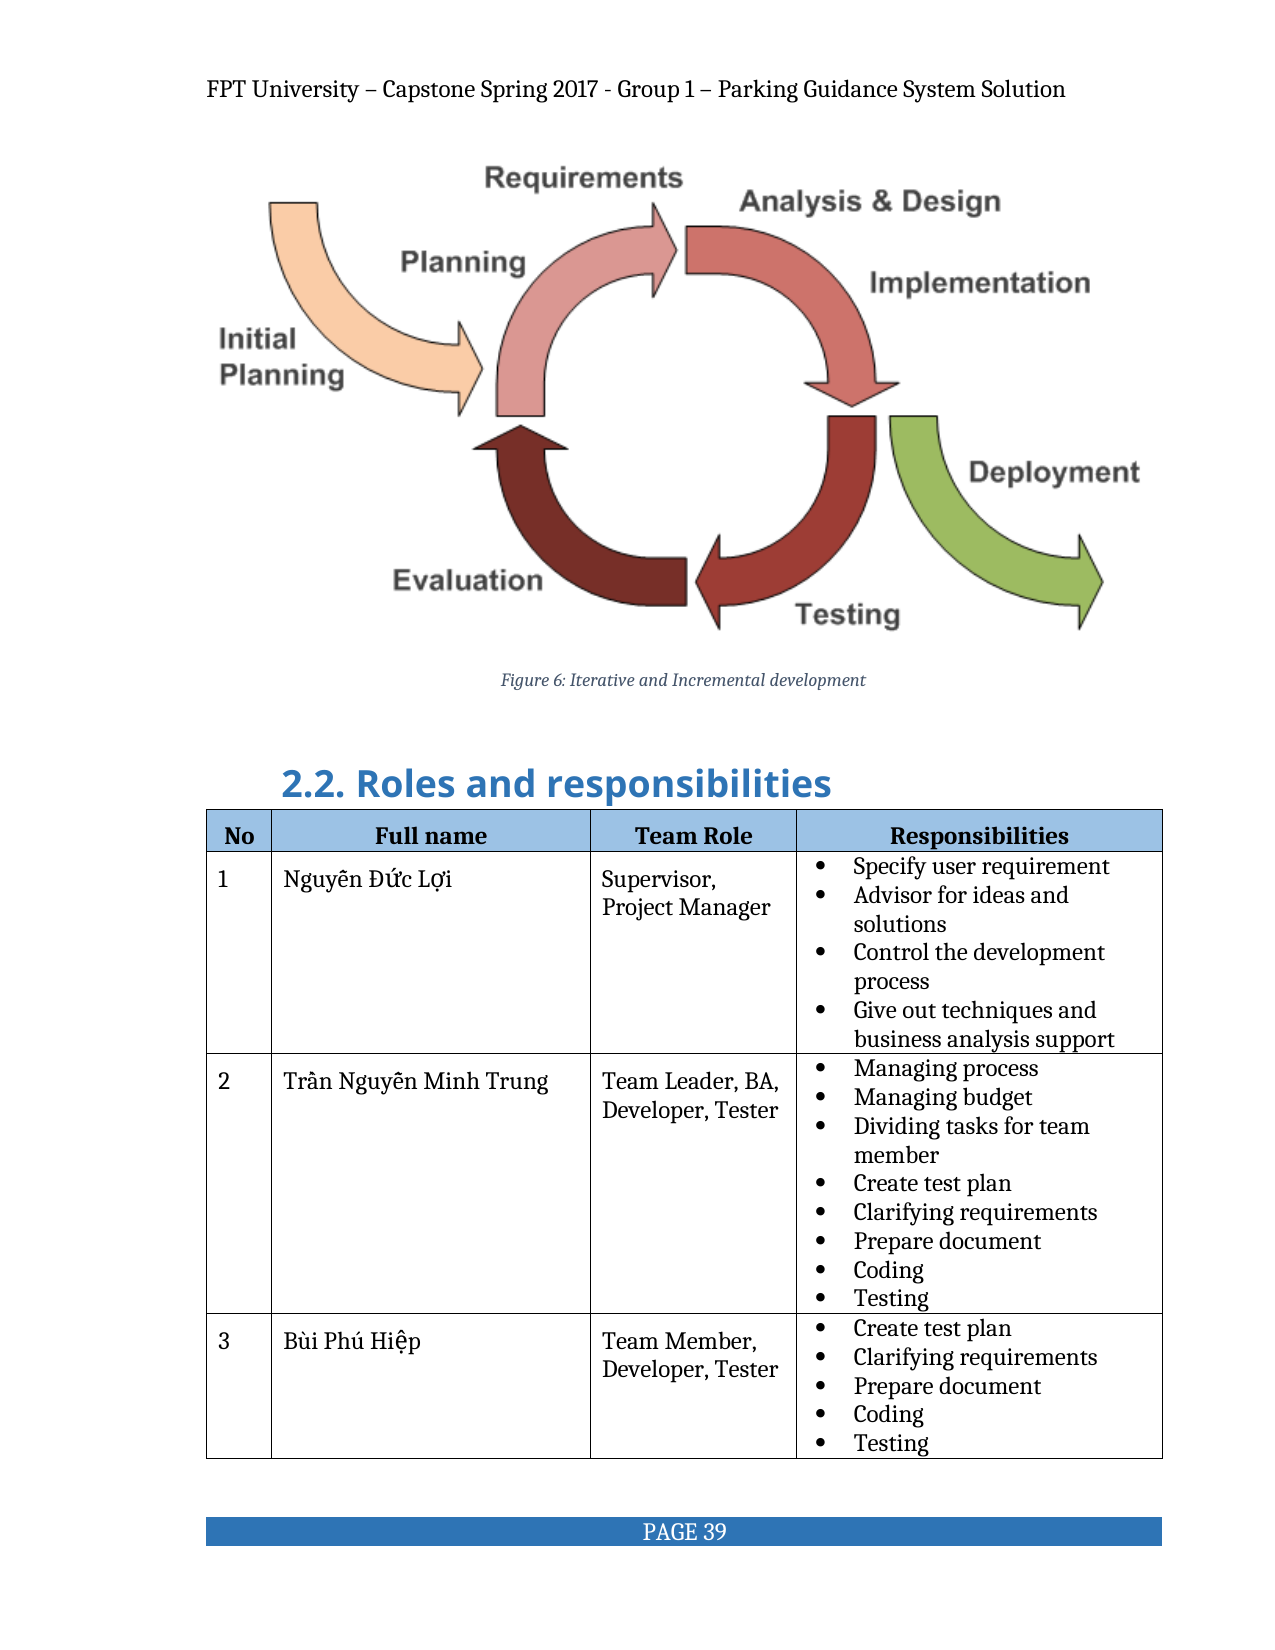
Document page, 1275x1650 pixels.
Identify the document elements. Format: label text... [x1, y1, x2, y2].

table_cell Specify user requirement Advisor for ideas and solutions Control the development process Give out techniques and business analysis support [797, 852, 1162, 1053]
table_cell Supervisor, Project Manager [591, 852, 796, 1053]
table_cell 1 [207, 852, 271, 1053]
table_cell 3 [207, 1314, 271, 1458]
table_header No [207, 810, 271, 851]
table_cell Managing process Managing budget Dividing tasks for team member Create test plan Clarifying requirements Prepare document Coding Testing [797, 1054, 1162, 1313]
table_header Responsibilities [797, 810, 1162, 851]
text Figure 6: Iterative and Incremental development [206, 670, 1162, 691]
picture [206, 150, 1150, 654]
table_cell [591, 1314, 796, 1458]
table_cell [797, 1314, 1162, 1458]
table_header Full name [272, 810, 590, 851]
subtitle Roles and responsibilities [206, 758, 1162, 809]
table_cell Bùi Phú Hiệp [272, 1314, 590, 1458]
table_cell Team Leader, BA, Developer, Tester [591, 1054, 796, 1313]
table_header Team Role [591, 810, 796, 851]
table_cell Nguyễn Đức Lợi [272, 852, 590, 1053]
table_cell Trần Nguyễn Minh Trung [272, 1054, 590, 1313]
table_cell 2 [207, 1054, 271, 1313]
